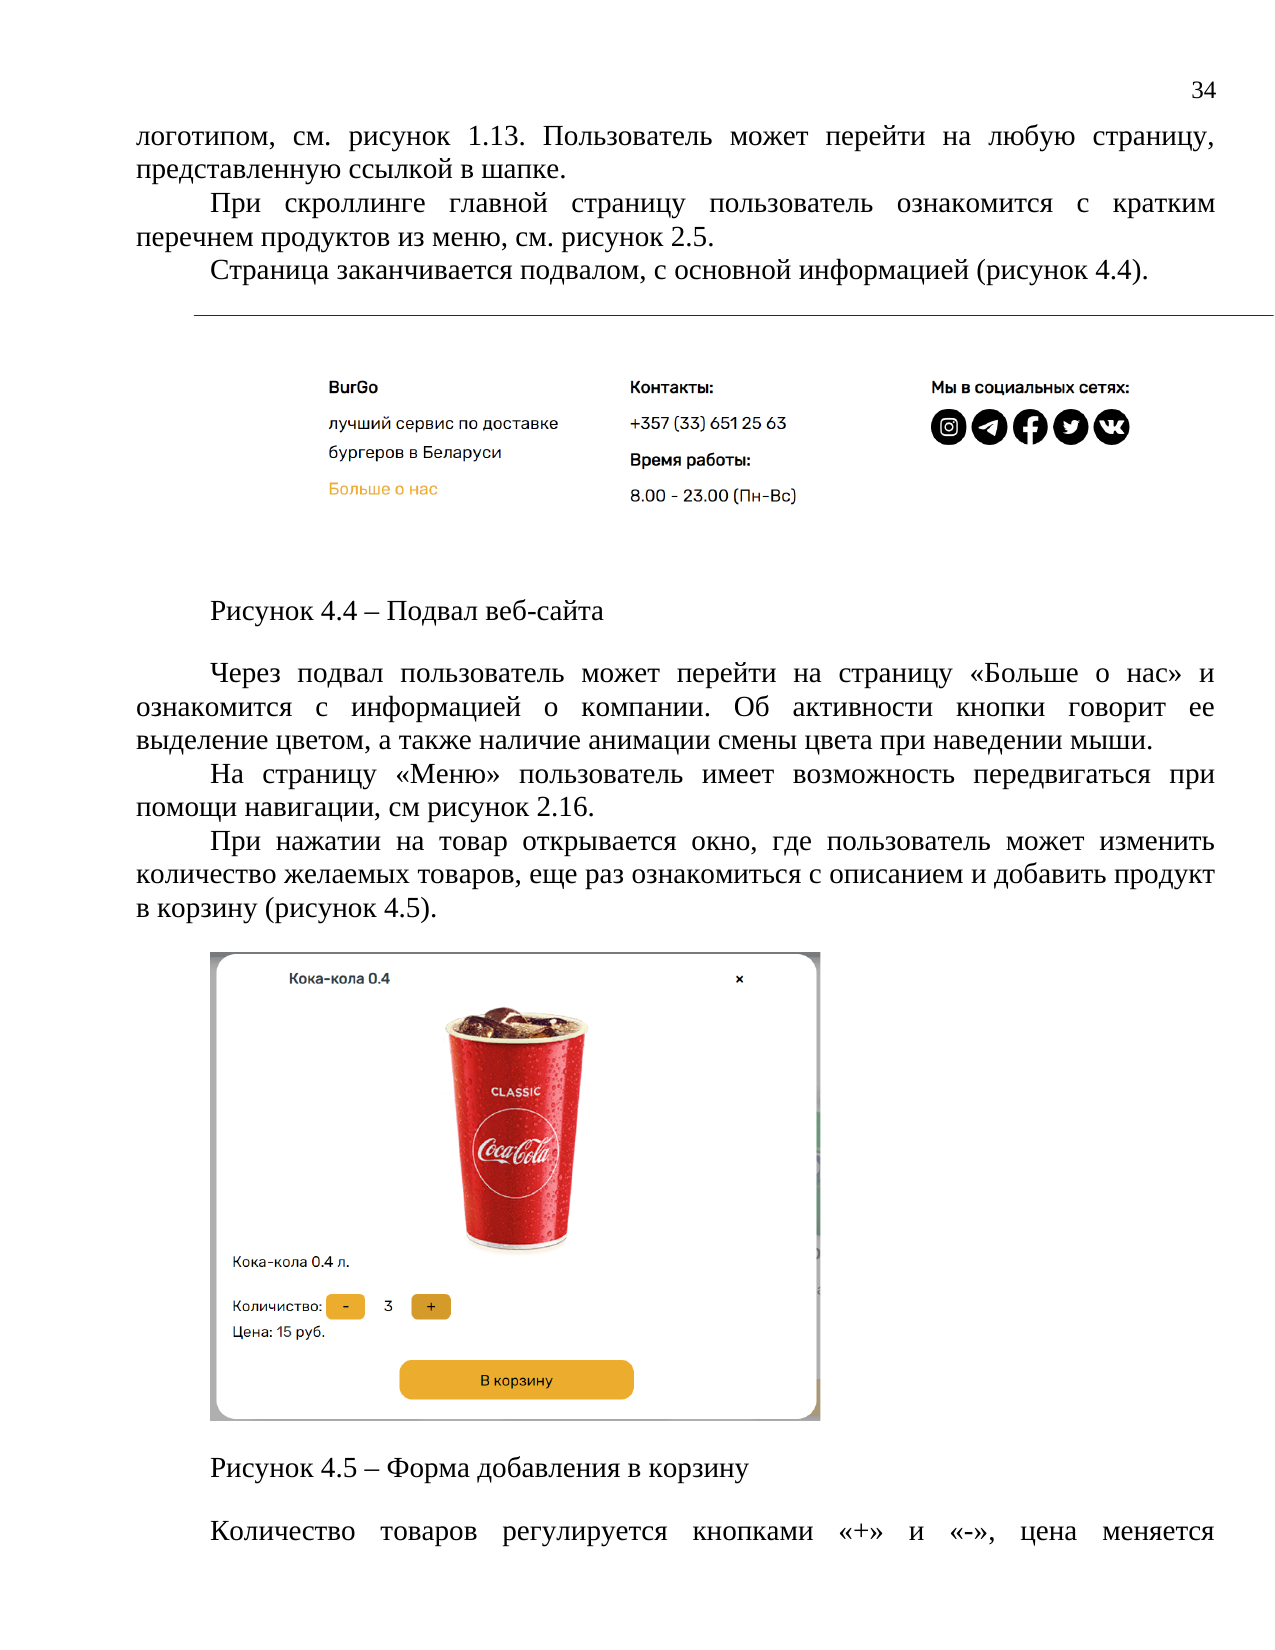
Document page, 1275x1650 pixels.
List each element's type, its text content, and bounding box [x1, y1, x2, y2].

picture [193, 315, 1274, 564]
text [136, 118, 1216, 185]
text Страница заканчивается подвалом, с основной информацией (рисунок 4.4). [136, 252, 1216, 286]
text При нажатии на товар открывается окно, где пользователь может изменить количество желаемых товаров, еще раз ознакомиться с описанием и добавить продукт в корзину (рисунок 4.5). [136, 823, 1216, 924]
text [136, 1513, 1216, 1546]
text Через подвал пользователь может перейти на страницу «Больше о нас» и ознакомится с информацией о компании. Об активности кнопки говорит ее выделение цветом, а также наличие анимации смены цвета при наведении мыши. [136, 655, 1216, 756]
text При скроллинге главной страницу пользователь ознакомится с кратким перечнем продуктов из меню, см. рисунок 2.5. [136, 185, 1216, 252]
picture [210, 952, 821, 1421]
text На страницу «Меню» пользователь имеет возможность передвигаться при помощи навигации, см рисунок 2.16. [136, 756, 1216, 823]
